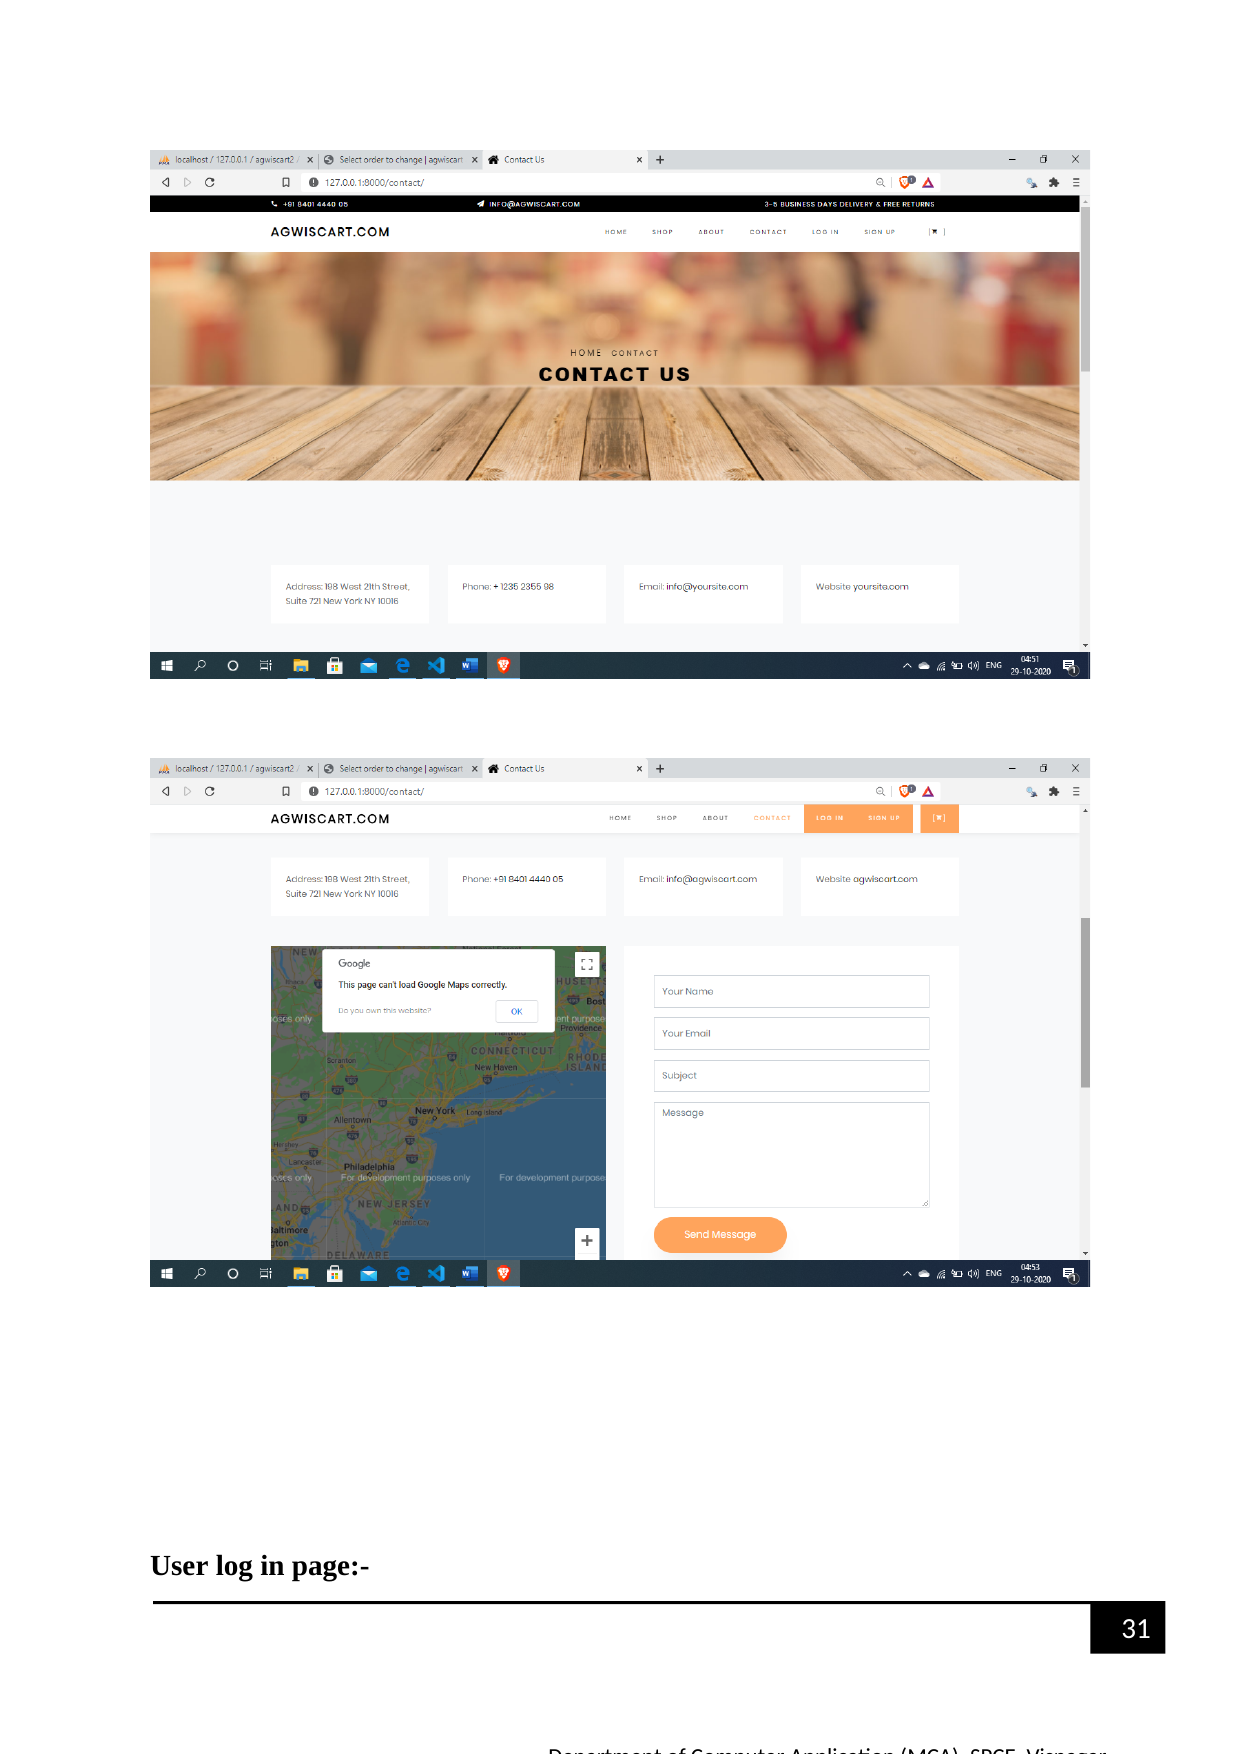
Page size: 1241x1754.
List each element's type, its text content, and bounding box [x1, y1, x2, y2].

text User log in page:- [150, 1548, 1090, 1582]
picture [150, 758, 1091, 1287]
picture [150, 150, 1091, 679]
